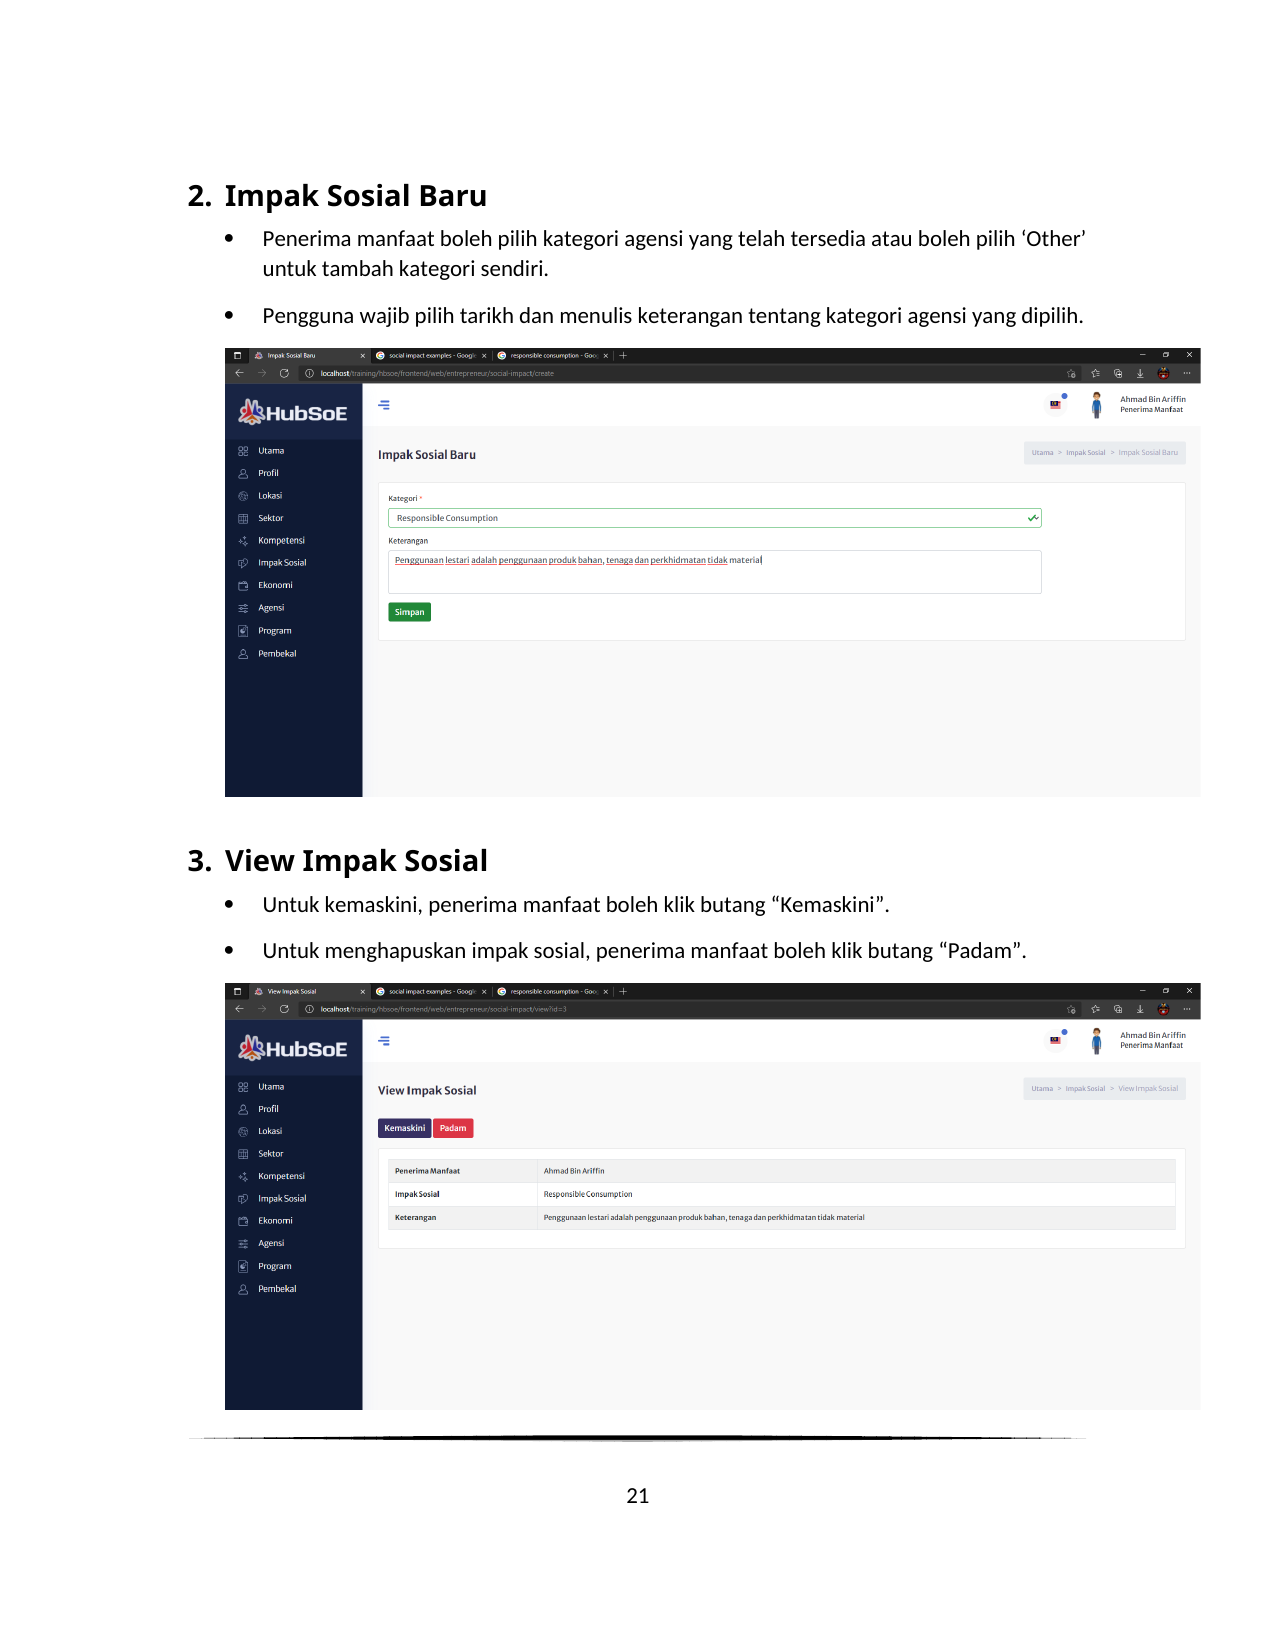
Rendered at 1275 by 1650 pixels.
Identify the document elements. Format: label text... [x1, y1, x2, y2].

picture [225, 348, 1201, 797]
picture [225, 983, 1201, 1410]
picture [189, 1434, 1087, 1442]
list Pengguna wajib pilih tarikh dan menulis keterangan tentang kategori agensi yang dipilih. [225, 301, 1125, 329]
list Untuk menghapuskan impak sosial, penerima manfaat boleh klik butang “Padam”. [225, 937, 1125, 964]
subtitle View Impak Sosial [187, 841, 1125, 880]
subtitle Impak Sosial Baru [187, 175, 1125, 215]
list Penerima manfaat boleh pilih kategori agensi yang telah tersedia atau boleh pilih ‘Other’ untuk tambah kategori sendiri. [225, 224, 1125, 282]
list Untuk kemaskini, penerima manfaat boleh klik butang “Kemaskini”. [225, 890, 1125, 918]
